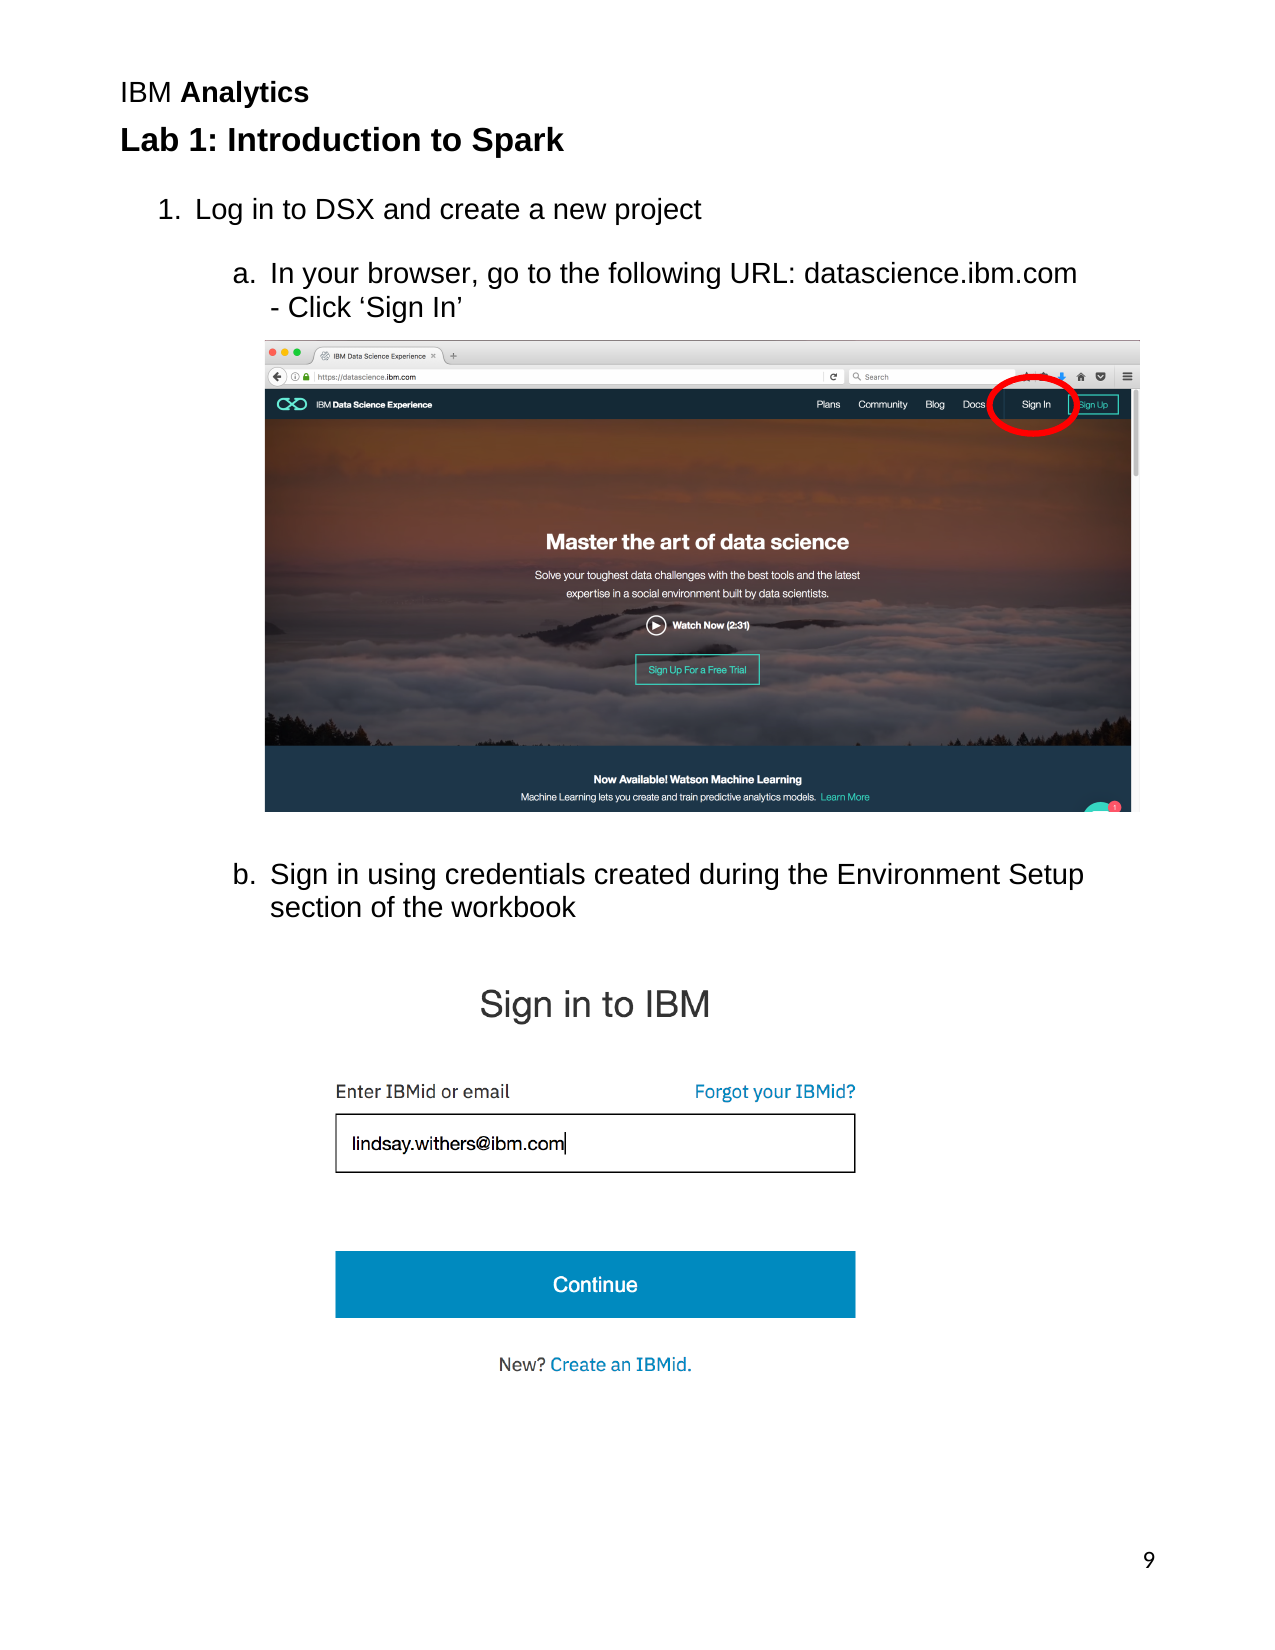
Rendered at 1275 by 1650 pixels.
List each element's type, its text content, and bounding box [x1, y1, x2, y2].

list In your browser, go to the following URL: datascience.ibm.com - Click ‘Sign In’ [232, 256, 1155, 857]
text Lab 1: Introduction to Spark [120, 120, 1155, 158]
picture [263, 955, 933, 1410]
list Log in to DSX and create a new project [157, 192, 1155, 256]
